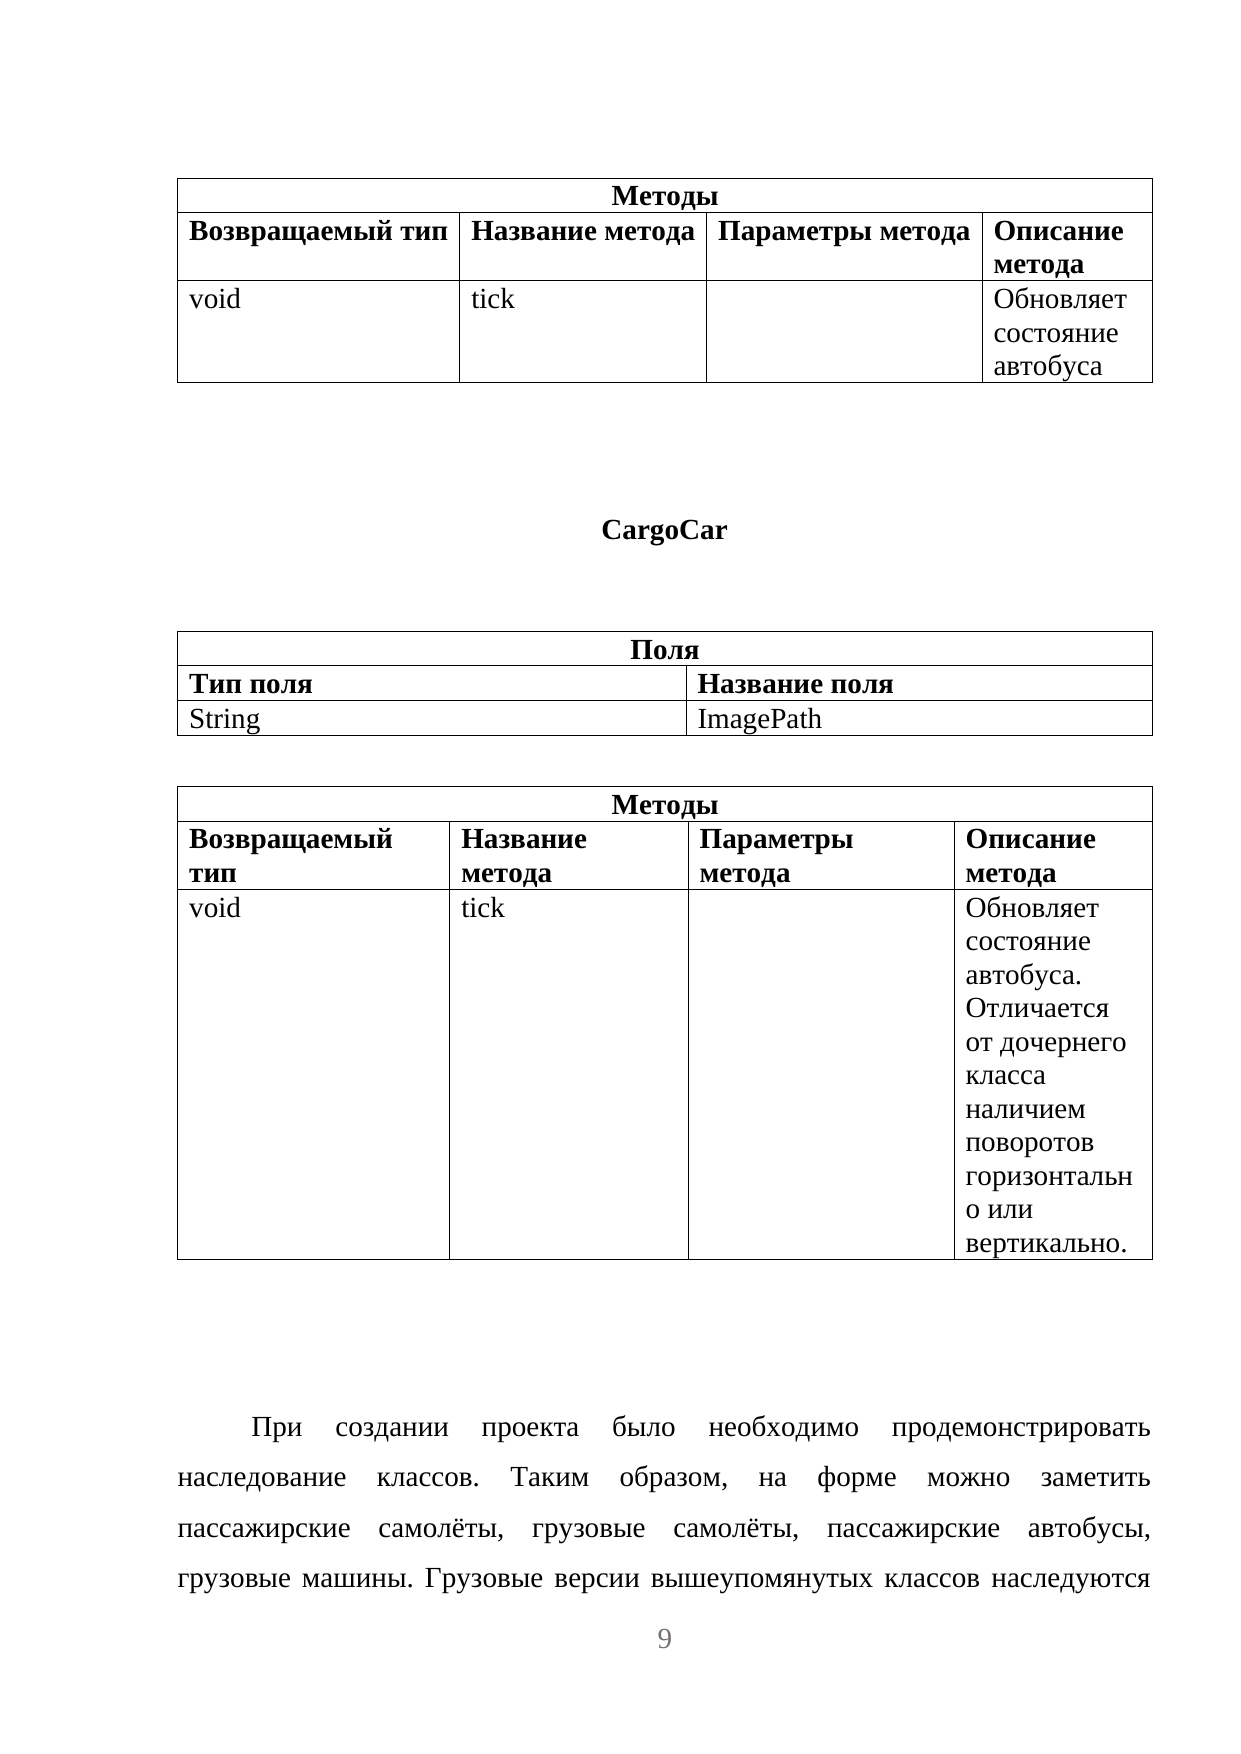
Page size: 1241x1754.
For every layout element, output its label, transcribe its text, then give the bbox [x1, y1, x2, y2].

table_cell ImagePath [687, 701, 1152, 734]
table_cell void [178, 890, 449, 1259]
table_cell Описание метода [983, 213, 1152, 280]
table_cell tick [450, 890, 688, 1259]
table_cell Параметры метода [707, 213, 982, 280]
table_cell Название метода [460, 213, 706, 280]
table_cell Возвращаемый тип [178, 213, 459, 280]
table_cell Обновляет состояние автобуса. Отличается от дочернего класса наличием поворотов горизонтально или вертикально. [955, 890, 1152, 1259]
table_cell [689, 890, 954, 1259]
table_header Поля [178, 632, 1152, 665]
table_cell tick [460, 281, 706, 382]
table_cell Тип поля [178, 666, 686, 700]
text CargoCar [177, 512, 1152, 546]
table_header Методы [178, 787, 1152, 821]
table_cell Обновляет состояние автобуса [983, 281, 1152, 382]
table_cell String [178, 701, 686, 734]
table_cell Возвращаемый тип [178, 822, 449, 889]
table_cell Название поля [687, 666, 1152, 700]
table_cell void [178, 281, 459, 382]
table_cell [707, 281, 982, 382]
table_header Методы [178, 179, 1152, 212]
table_cell Описание метода [955, 822, 1152, 889]
table_cell Параметры метода [689, 822, 954, 889]
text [177, 1409, 1152, 1594]
table_cell Название метода [450, 822, 688, 889]
